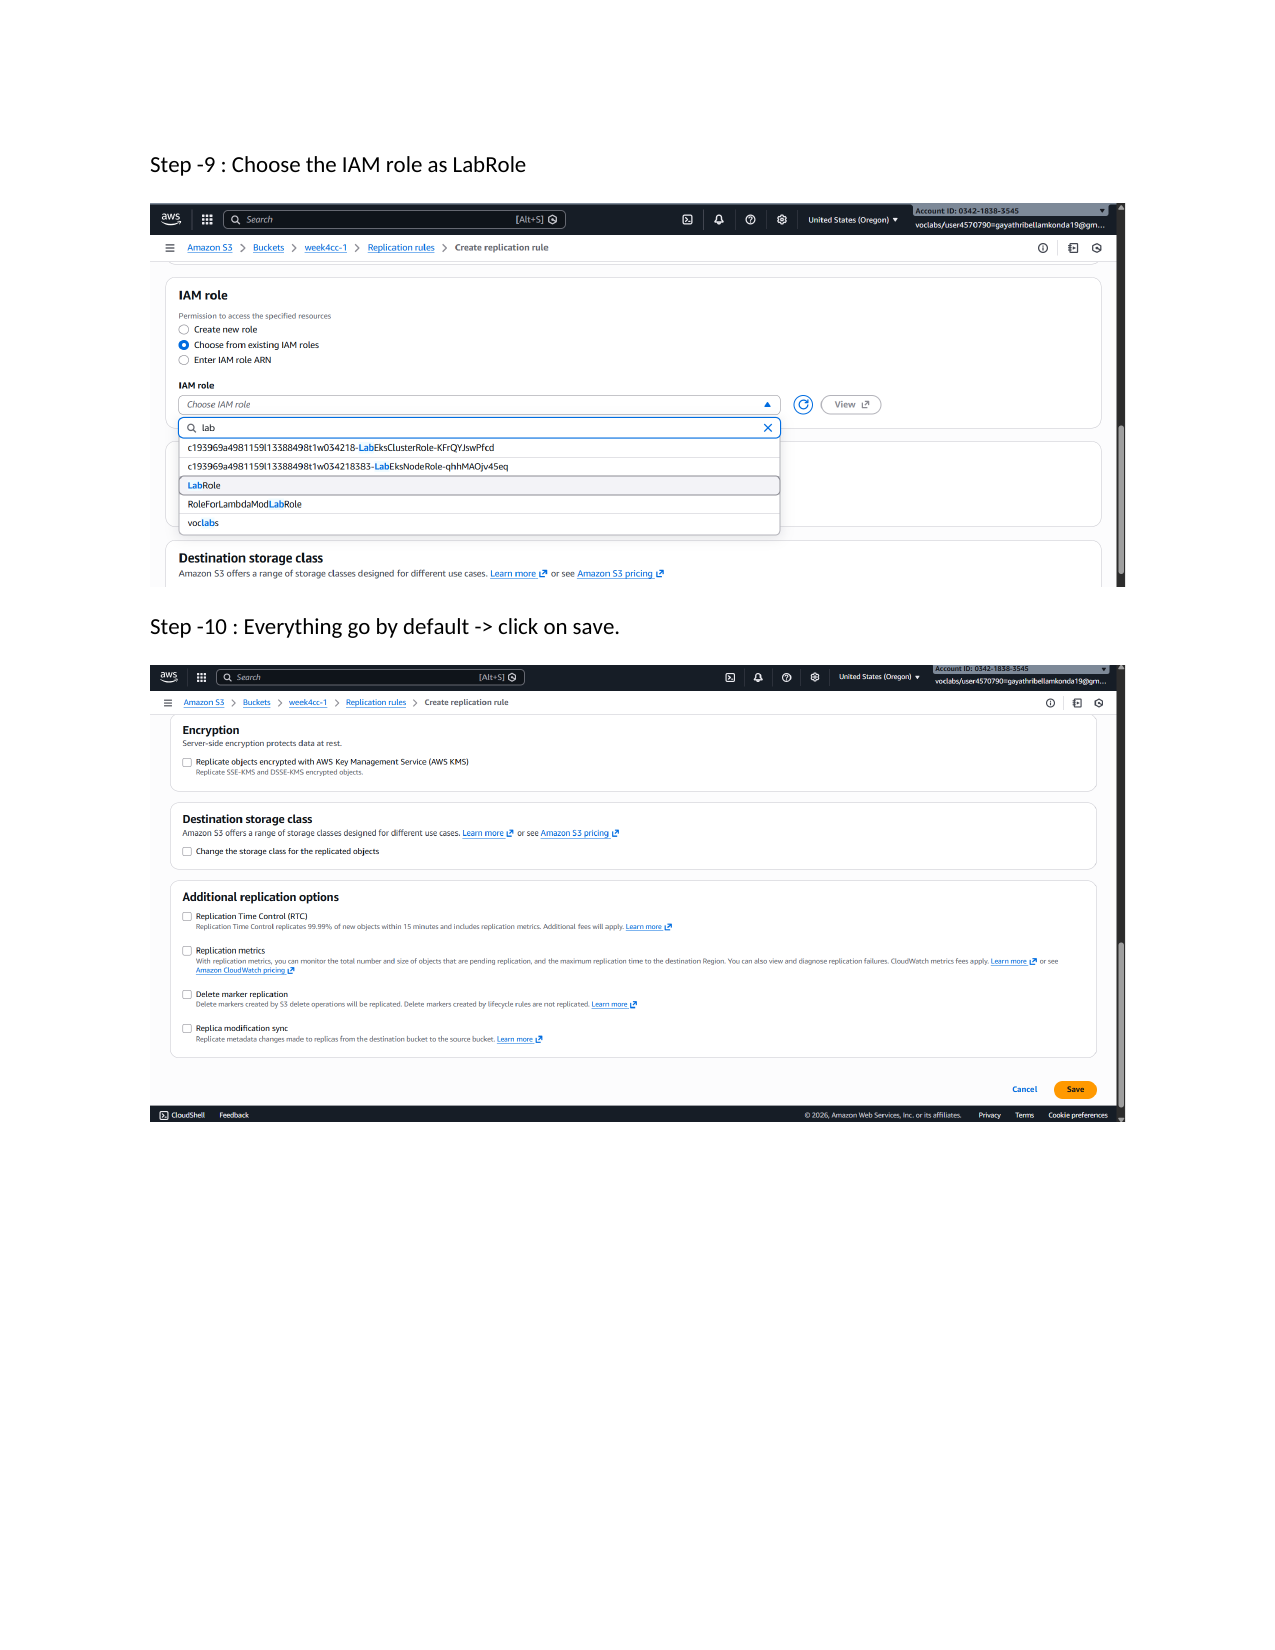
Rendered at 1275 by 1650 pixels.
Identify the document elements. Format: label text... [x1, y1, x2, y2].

text Step -10 : Everything go by default -> click on save. [150, 612, 1125, 640]
picture [150, 203, 1125, 587]
picture [150, 665, 1125, 1122]
text Step -9 : Choose the IAM role as LabRole [150, 150, 1125, 178]
